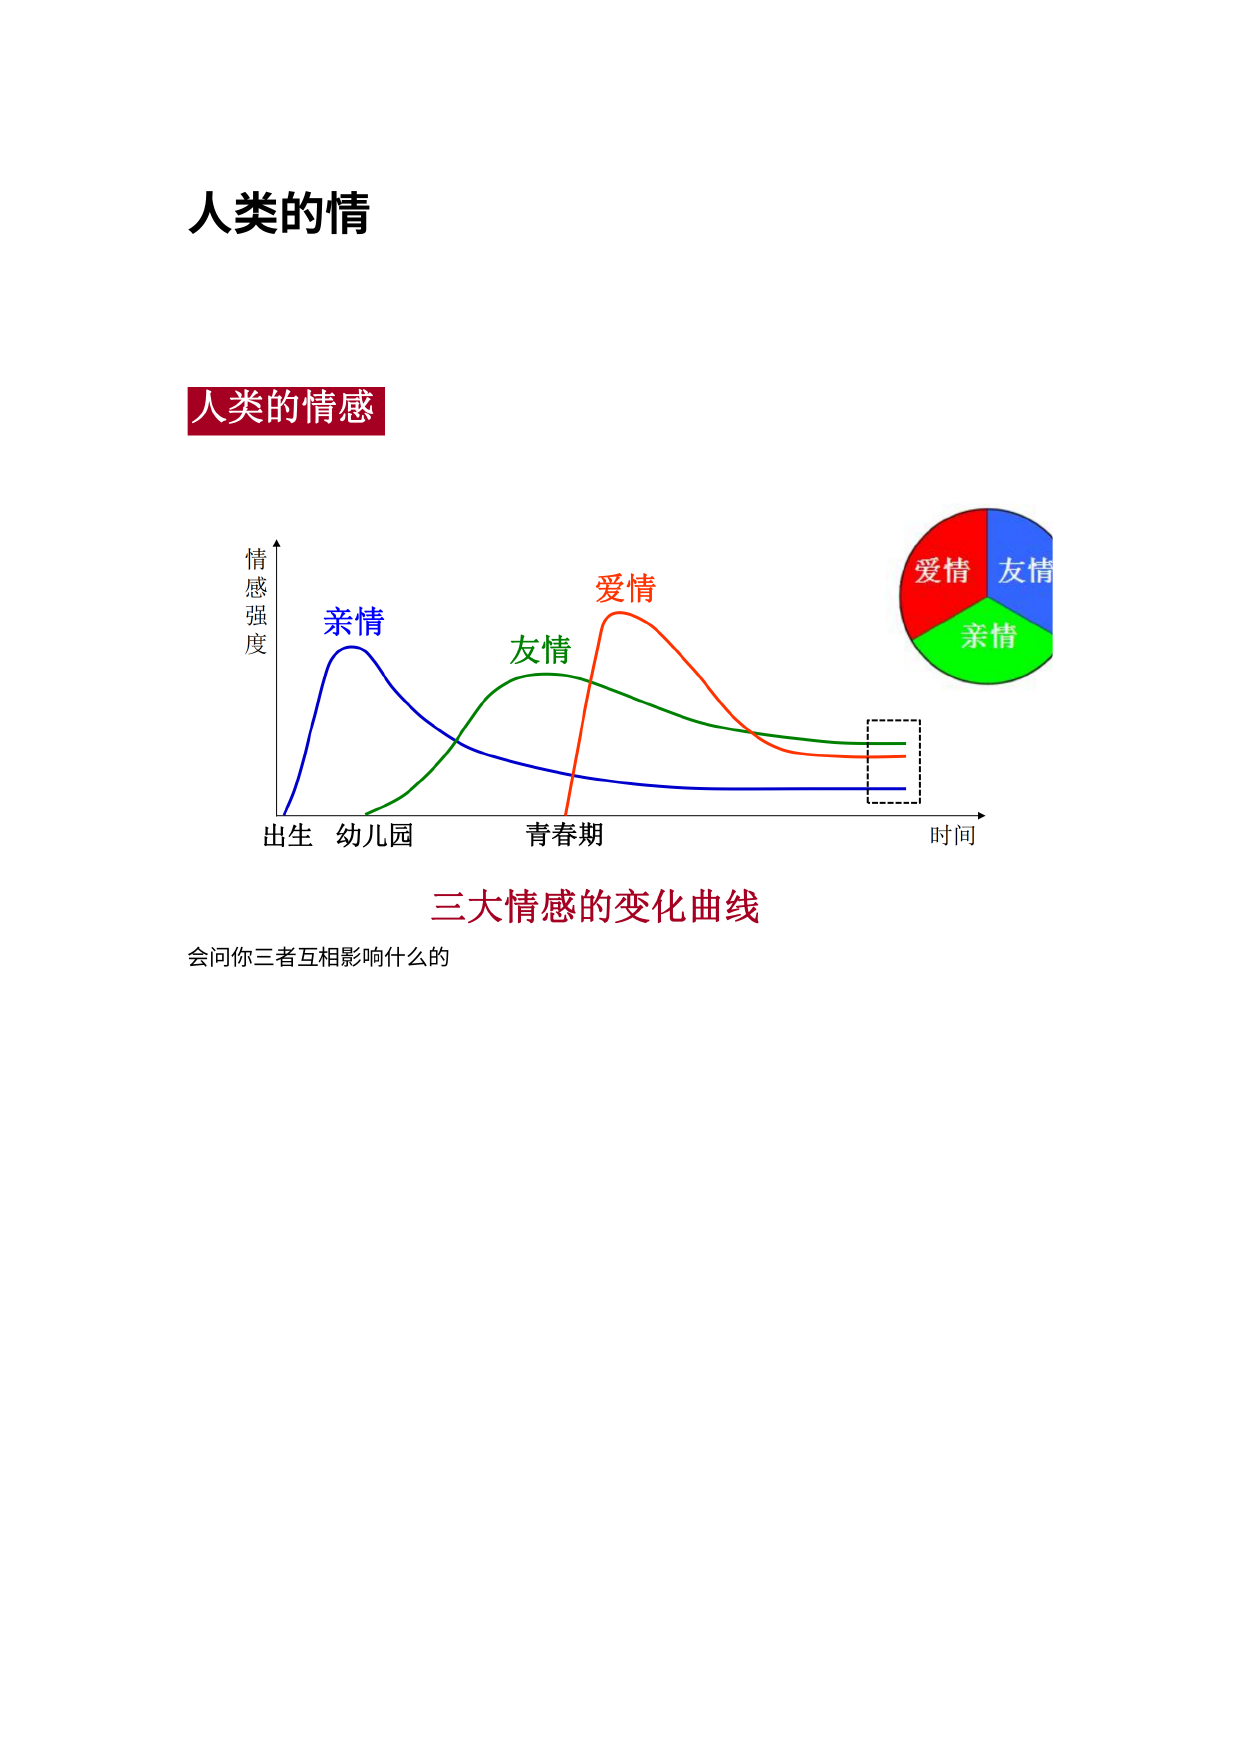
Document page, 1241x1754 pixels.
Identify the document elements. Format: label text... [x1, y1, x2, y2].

subtitle 人类的情 [187, 162, 1053, 259]
picture [187, 387, 1053, 939]
text 会问你三者互相影响什么的 [187, 940, 1053, 972]
